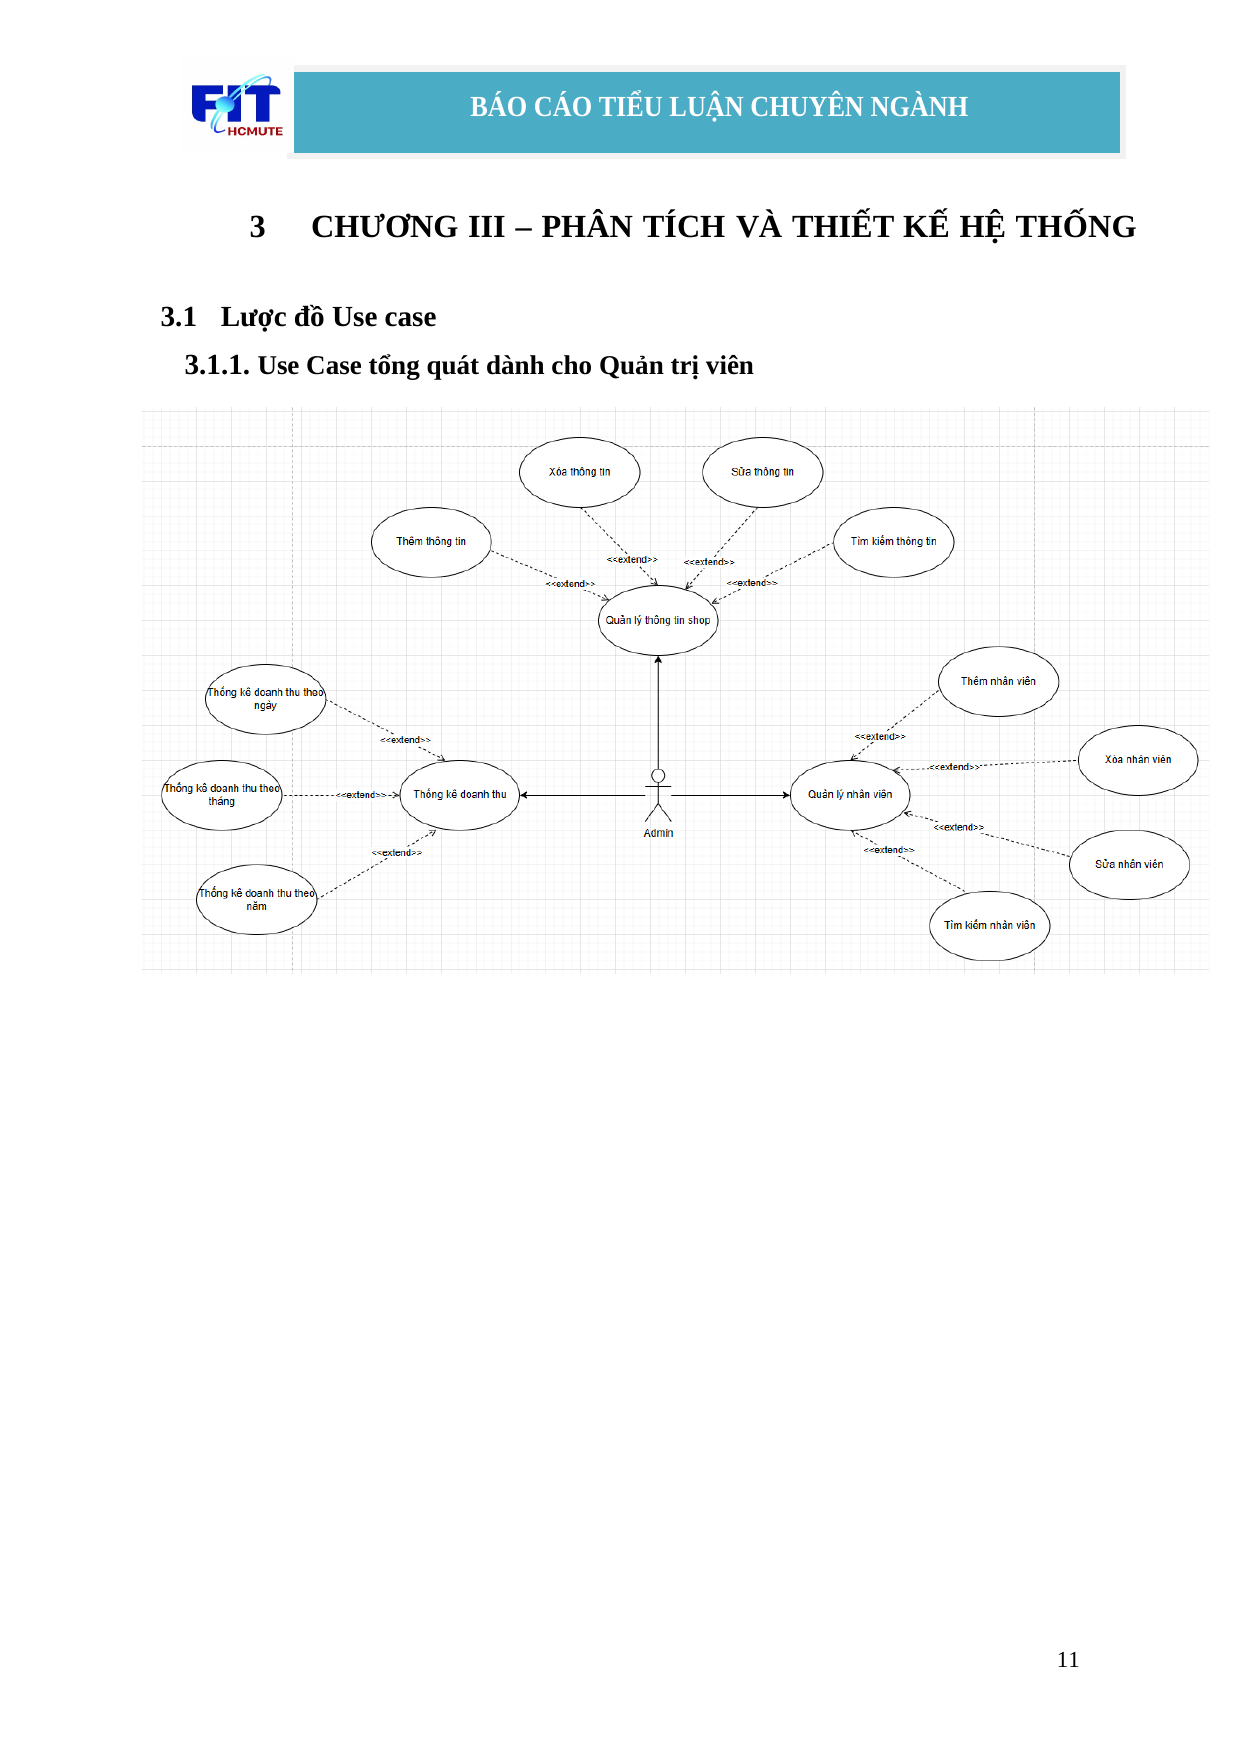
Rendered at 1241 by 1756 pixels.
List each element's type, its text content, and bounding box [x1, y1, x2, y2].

picture [180, 57, 294, 153]
picture [141, 407, 1210, 974]
subtitle 3.1.1. Use Case tổng quát dành cho Quản trị viên [184, 347, 1209, 381]
list Lược đồ Use case [160, 299, 1209, 333]
list CHƯƠNG III – PHÂN TÍCH VÀ THIẾT KẾ HỆ THỐNG [177, 207, 1209, 244]
